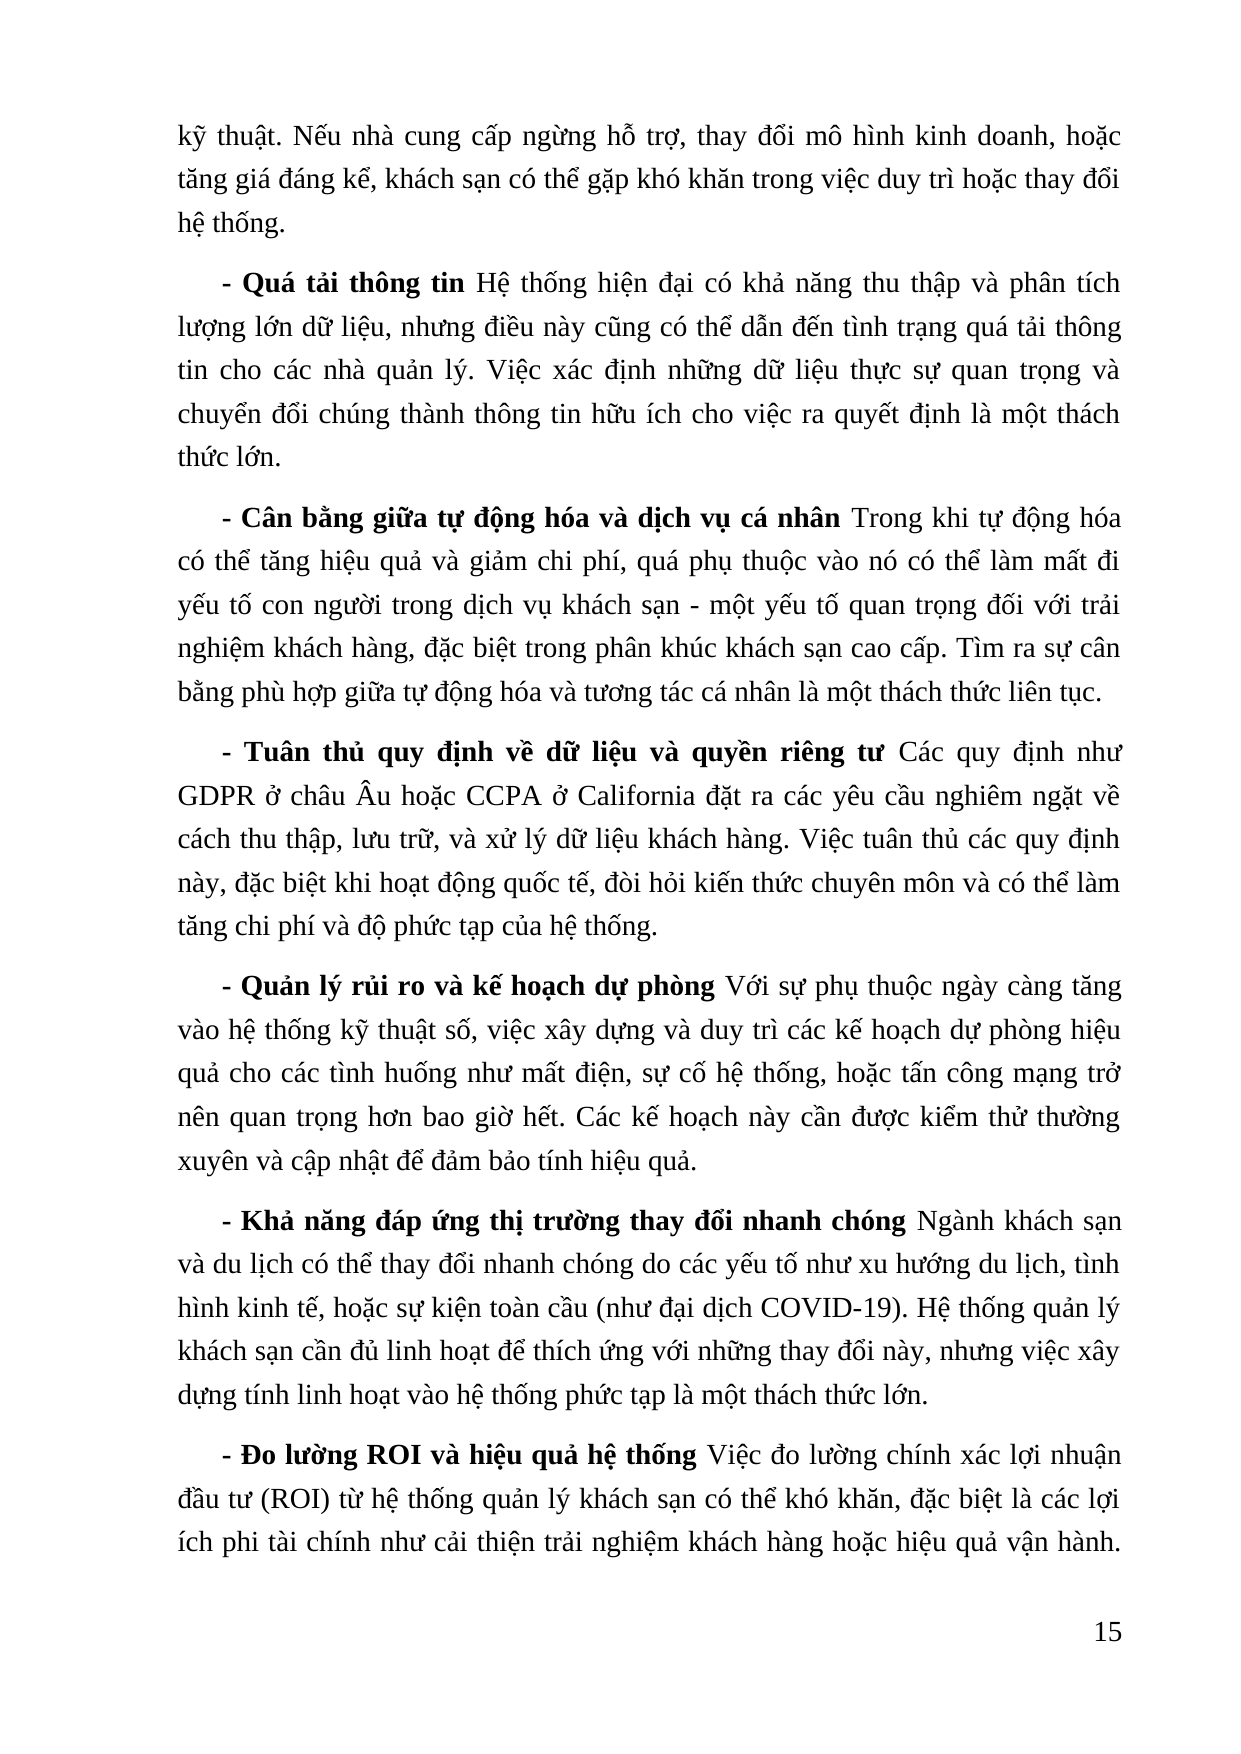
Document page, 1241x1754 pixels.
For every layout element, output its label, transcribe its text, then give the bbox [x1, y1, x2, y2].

text - Tuân thủ quy định về dữ liệu và quyền riêng tư Các quy định như GDPR ở châu Âu hoặc CCPA ở California đặt ra các yêu cầu nghiêm ngặt về cách thu thập, lưu trữ, và xử lý dữ liệu khách hàng. Việc tuân thủ các quy định này, đặc biệt khi hoạt động quốc tế, đòi hỏi kiến thức chuyên môn và có thể làm tăng chi phí và độ phức tạp của hệ thống. [177, 734, 1122, 942]
text - Quá tải thông tin Hệ thống hiện đại có khả năng thu thập và phân tích lượng lớn dữ liệu, nhưng điều này cũng có thể dẫn đến tình trạng quá tải thông tin cho các nhà quản lý. Việc xác định những dữ liệu thực sự quan trọng và chuyển đổi chúng thành thông tin hữu ích cho việc ra quyết định là một thách thức lớn. [177, 265, 1122, 473]
text - Quản lý rủi ro và kế hoạch dự phòng Với sự phụ thuộc ngày càng tăng vào hệ thống kỹ thuật số, việc xây dựng và duy trì các kế hoạch dự phòng hiệu quả cho các tình huống như mất điện, sự cố hệ thống, hoặc tấn công mạng trở nên quan trọng hơn bao giờ hết. Các kế hoạch này cần được kiểm thử thường xuyên và cập nhật để đảm bảo tính hiệu quả. [177, 968, 1122, 1176]
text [177, 1437, 1122, 1558]
text - Cân bằng giữa tự động hóa và dịch vụ cá nhân Trong khi tự động hóa có thể tăng hiệu quả và giảm chi phí, quá phụ thuộc vào nó có thể làm mất đi yếu tố con người trong dịch vụ khách sạn - một yếu tố quan trọng đối với trải nghiệm khách hàng, đặc biệt trong phân khúc khách sạn cao cấp. Tìm ra sự cân bằng phù hợp giữa tự động hóa và tương tác cá nhân là một thách thức liên tục. [177, 500, 1122, 707]
text - Khả năng đáp ứng thị trường thay đổi nhanh chóng Ngành khách sạn và du lịch có thể thay đổi nhanh chóng do các yếu tố như xu hướng du lịch, tình hình kinh tế, hoặc sự kiện toàn cầu (như đại dịch COVID-19). Hệ thống quản lý khách sạn cần đủ linh hoạt để thích ứng với những thay đổi này, nhưng việc xây dựng tính linh hoạt vào hệ thống phức tạp là một thách thức lớn. [177, 1203, 1122, 1411]
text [177, 118, 1122, 239]
